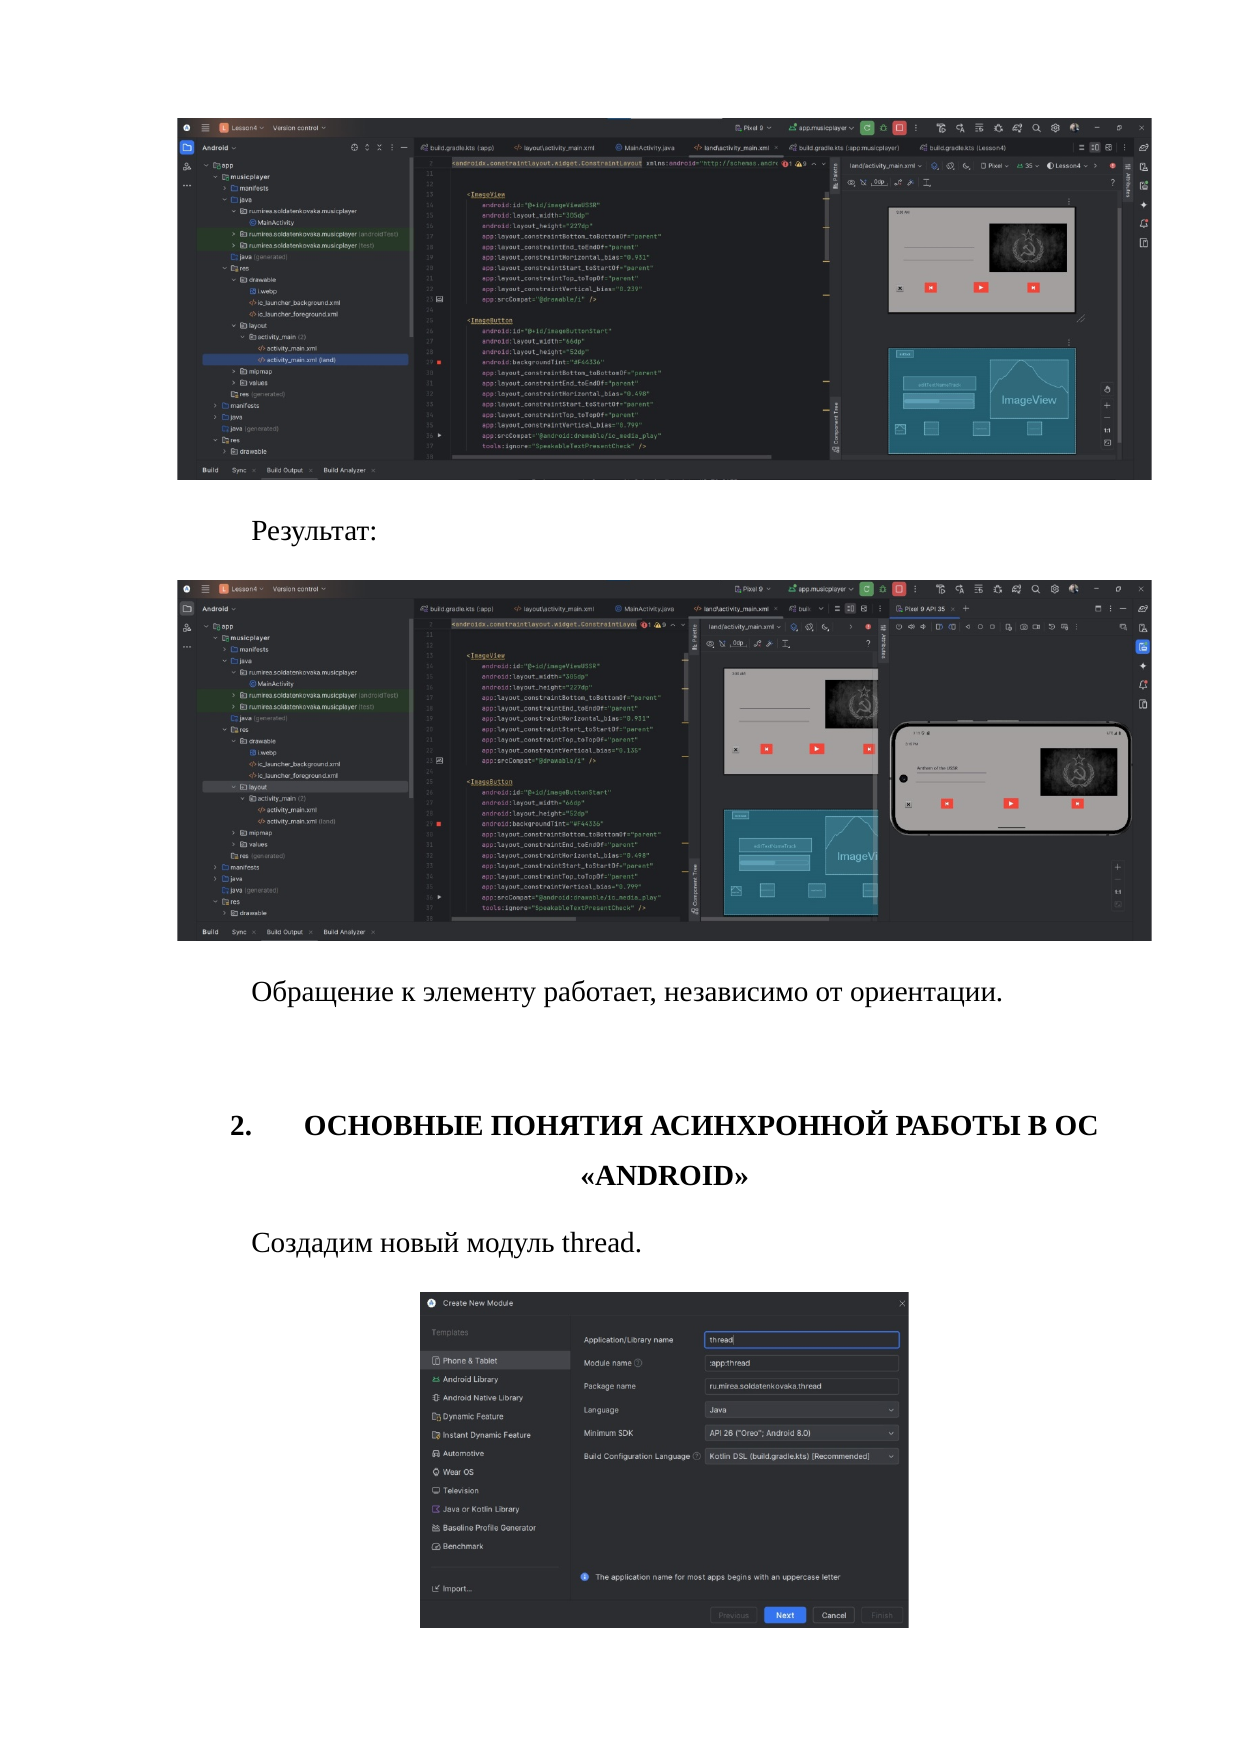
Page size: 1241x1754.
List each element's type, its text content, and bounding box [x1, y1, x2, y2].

picture [420, 1292, 909, 1628]
picture [177, 118, 1152, 480]
text 2. ОСНОВНЫЕ ПОНЯТИЯ АСИНХРОННОЙ РАБОТЫ В ОС «ANDROID» [177, 1108, 1152, 1192]
text Результат: [177, 513, 1152, 547]
text Создадим новый модуль thread. [177, 1225, 1152, 1259]
text Обращение к элементу работает, независимо от ориентации. [177, 974, 1152, 1007]
picture [177, 580, 1152, 941]
